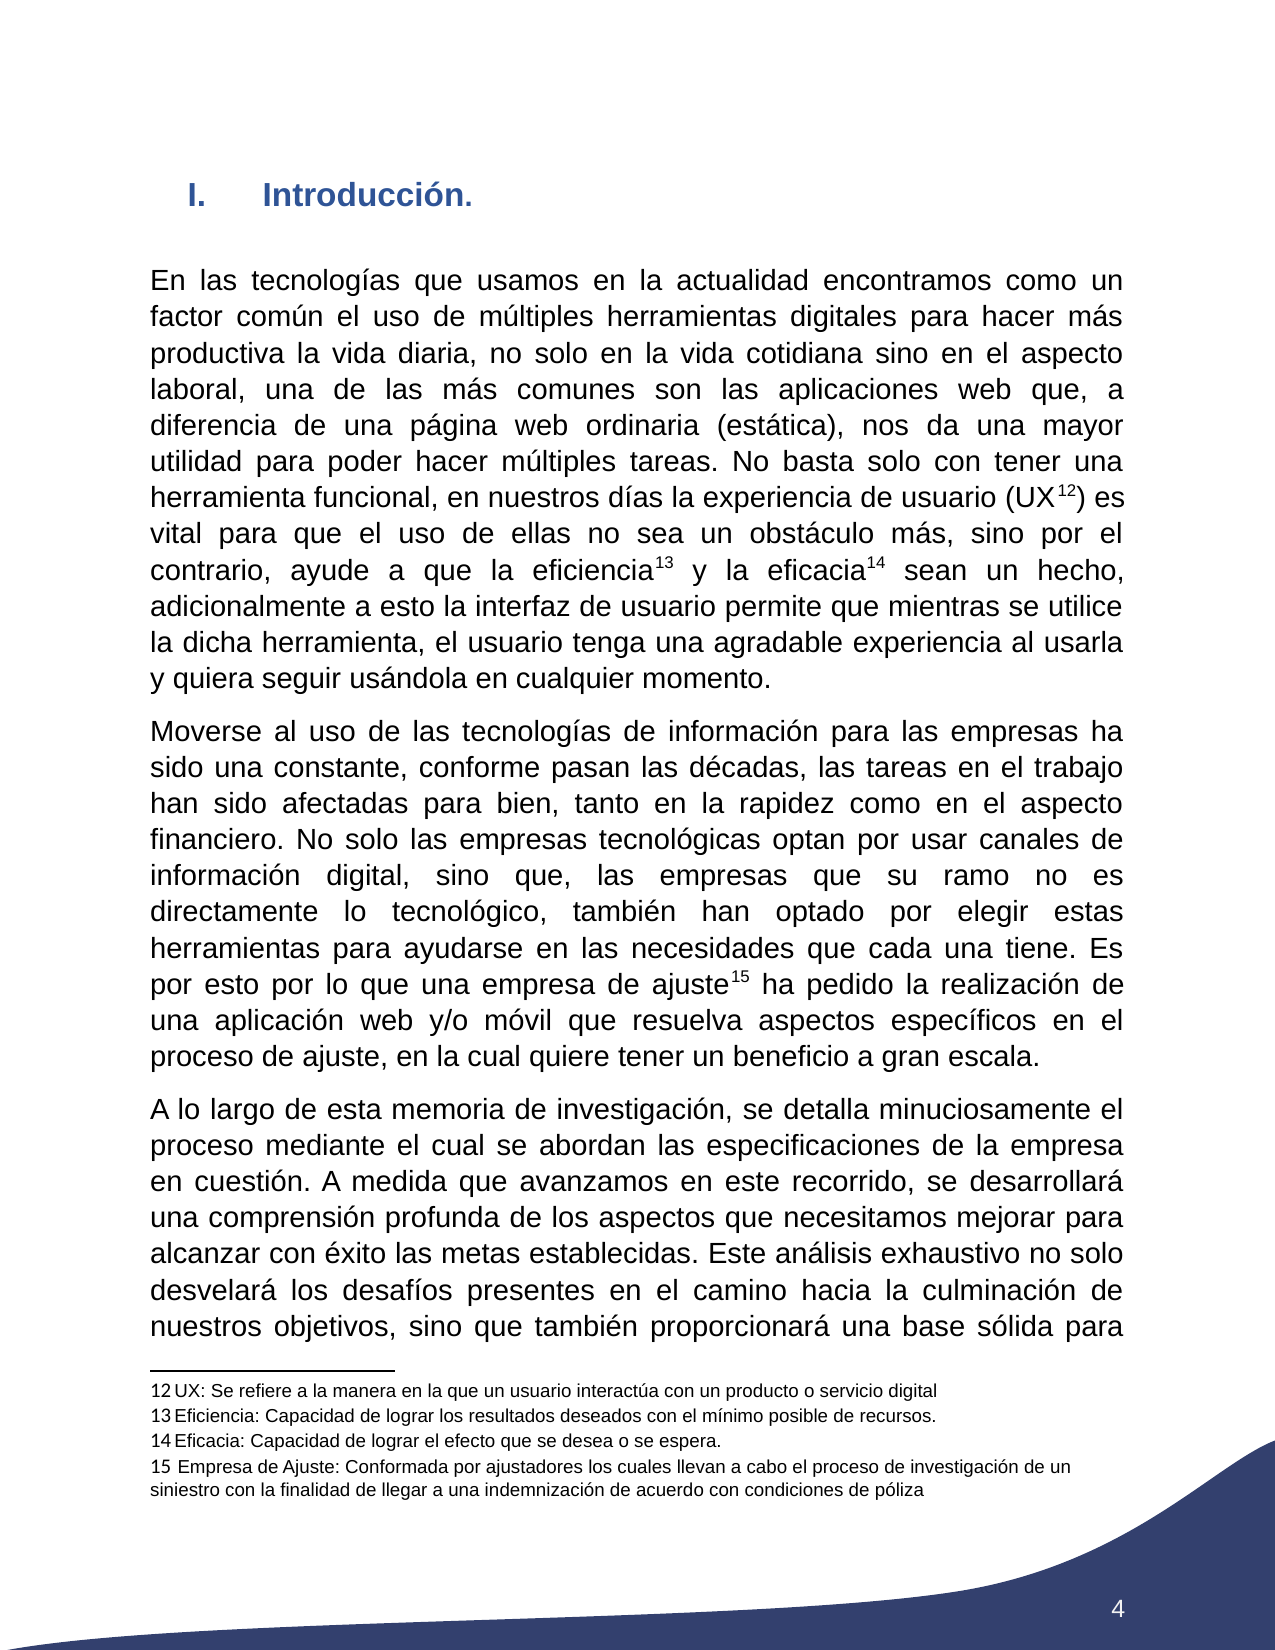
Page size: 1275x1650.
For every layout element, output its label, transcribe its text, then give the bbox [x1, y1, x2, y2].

list Introducción. [187, 175, 1125, 213]
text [150, 1092, 1125, 1342]
text Moverse al uso de las tecnologías de información para las empresas ha sido una constante, conforme pasan las décadas, las tareas en el trabajo han sido afectadas para bien, tanto en la rapidez como en el aspecto financiero. No solo las empresas tecnológicas optan por usar canales de información digital, sino que, las empresas que su ramo no es directamente lo tecnológico, también han optado por elegir estas herramientas para ayudarse en las necesidades que cada una tiene. Es por esto por lo que una empresa de ajuste ha pedido la realización de una aplicación web y/o móvil que resuelva aspectos específicos en el proceso de ajuste, en la cual quiere tener un beneficio a gran escala. [150, 714, 1125, 1073]
text En las tecnologías que usamos en la actualidad encontramos como un factor común el uso de múltiples herramientas digitales para hacer más productiva la vida diaria, no solo en la vida cotidiana sino en el aspecto laboral, una de las más comunes son las aplicaciones web que, a diferencia de una página web ordinaria (estática), nos da una mayor utilidad para poder hacer múltiples tareas. No basta solo con tener una herramienta funcional, en nuestros días la experiencia de usuario (UX) es vital para que el uso de ellas no sea un obstáculo más, sino por el contrario, ayude a que la eficiencia y la eficacia sean un hecho, adicionalmente a esto la interfaz de usuario permite que mientras se utilice la dicha herramienta, el usuario tenga una agradable experiencia al usarla y quiera seguir usándola en cualquier momento. [150, 263, 1125, 694]
